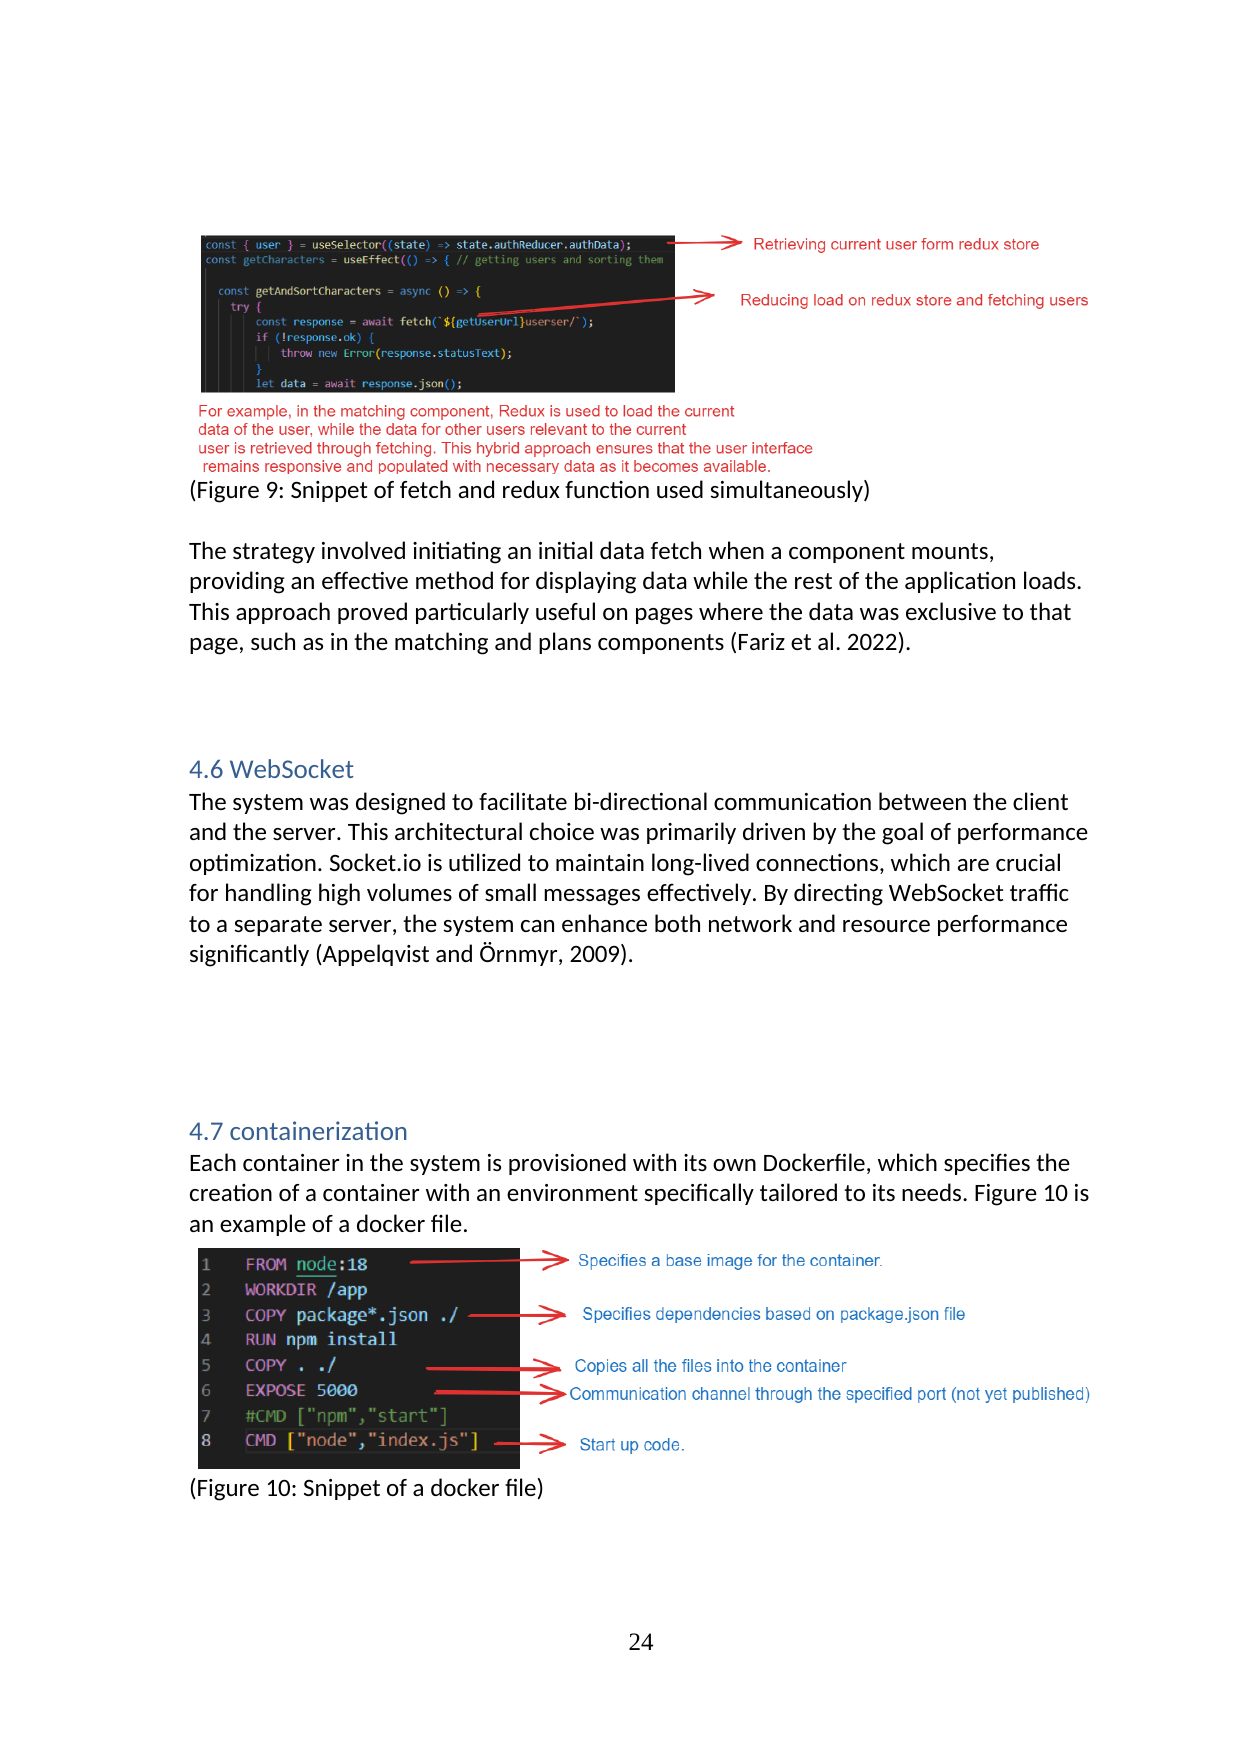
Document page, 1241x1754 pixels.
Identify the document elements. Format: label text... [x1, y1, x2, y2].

text (Figure 9: Snippet of fetch and redux function used simultaneously) [189, 474, 1092, 504]
picture [188, 1238, 1093, 1473]
text The system was designed to facilitate bi-directional communication between the client and the server. This architectural choice was primarily driven by the goal of performance optimization. Socket.io is utilized to maintain long-lived connections, which are crucial for handling high volumes of small messages effectively. By directing WebSocket traffic to a separate server, the system can enhance both network and resource performance significantly (Appelqvist and Örnmyr, 2009). [189, 786, 1092, 969]
text The strategy involved initiating an initial data fetch when a component mounts, providing an effective method for displaying data while the rest of the application loads. This approach proved particularly useful on pages where the data was exclusive to that page, such as in the matching and plans components (Fariz et al. 2022). [189, 535, 1092, 657]
picture [188, 224, 1093, 474]
text (Figure 10: Snippet of a docker file) [189, 1473, 1092, 1503]
subtitle 4.7 containerization [189, 1114, 1092, 1147]
subtitle 4.6 WebSocket [189, 753, 1092, 786]
text Each container in the system is provisioned with its own Dockerfile, which specifies the creation of a container with an environment specifically tailored to its needs. Figure 10 is an example of a docker file. [189, 1147, 1092, 1238]
